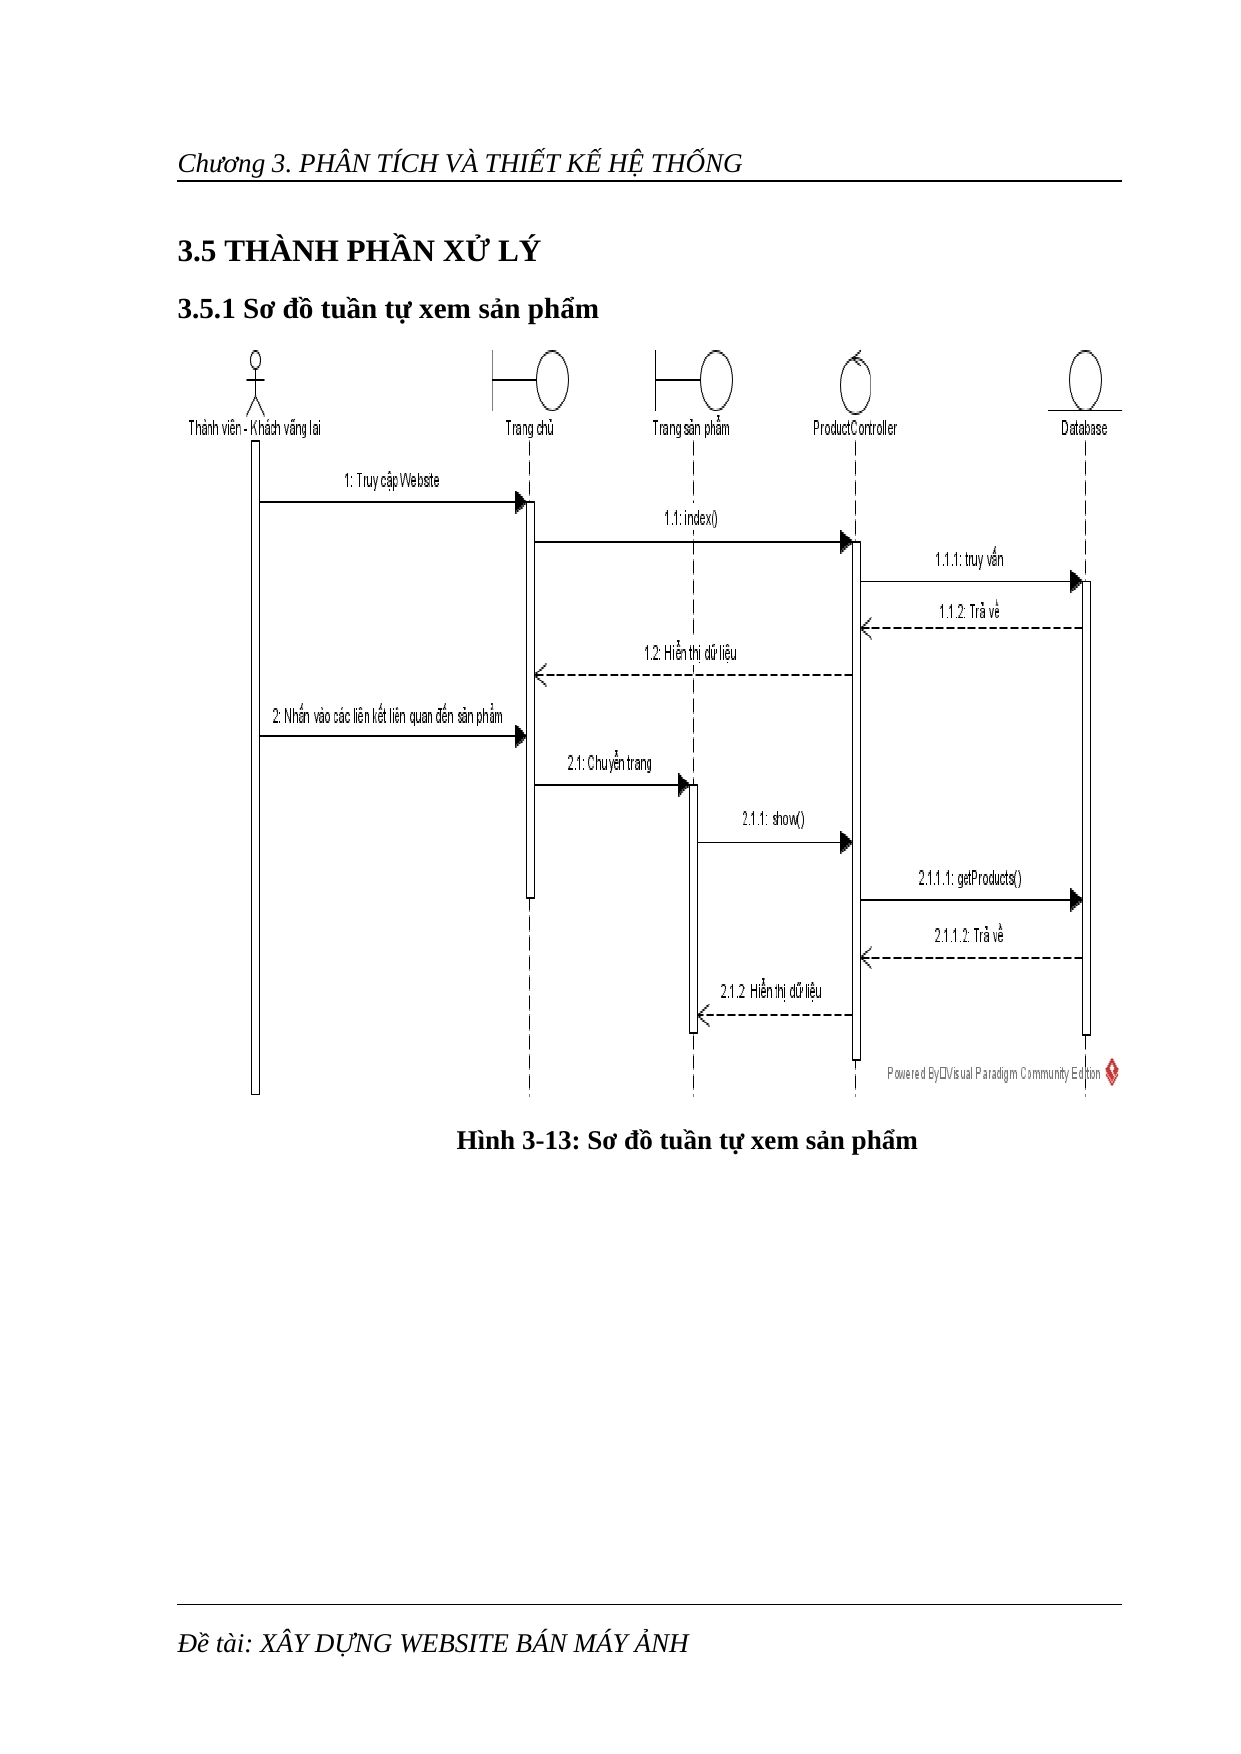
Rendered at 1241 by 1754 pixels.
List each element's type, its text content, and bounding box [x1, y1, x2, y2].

picture [177, 347, 1123, 1103]
text 3.5.1 Sơ đồ tuần tự xem sản phẩm [177, 291, 1122, 325]
text Hình 3-13: Sơ đồ tuần tự xem sản phẩm [252, 1124, 1122, 1155]
text 3.5 THÀNH PHẦN XỬ LÝ [177, 232, 1122, 268]
